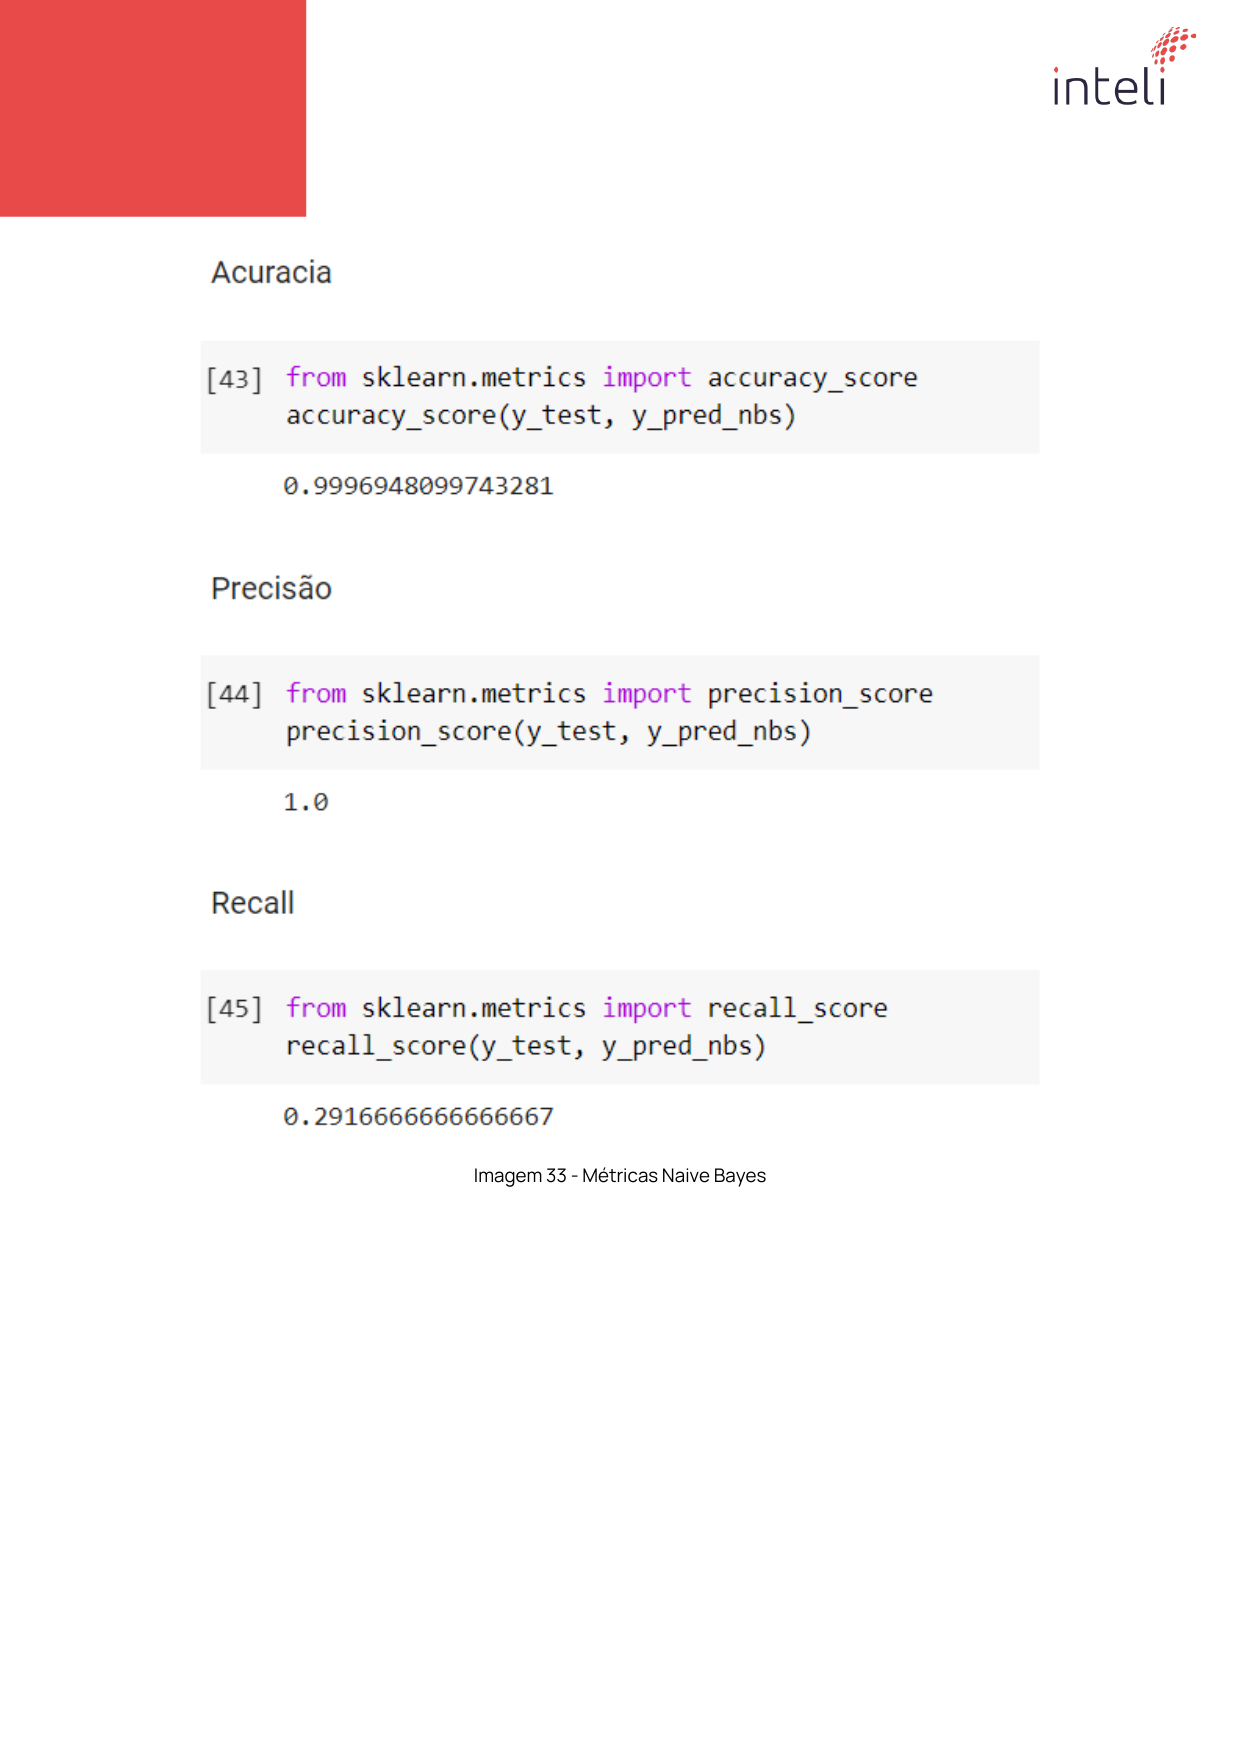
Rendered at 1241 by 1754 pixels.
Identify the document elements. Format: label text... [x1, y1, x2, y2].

picture [1054, 27, 1197, 105]
picture [0, 0, 307, 217]
text Imagem 33 - Métricas Naive Bayes [118, 1163, 1122, 1188]
picture [200, 242, 1040, 1144]
